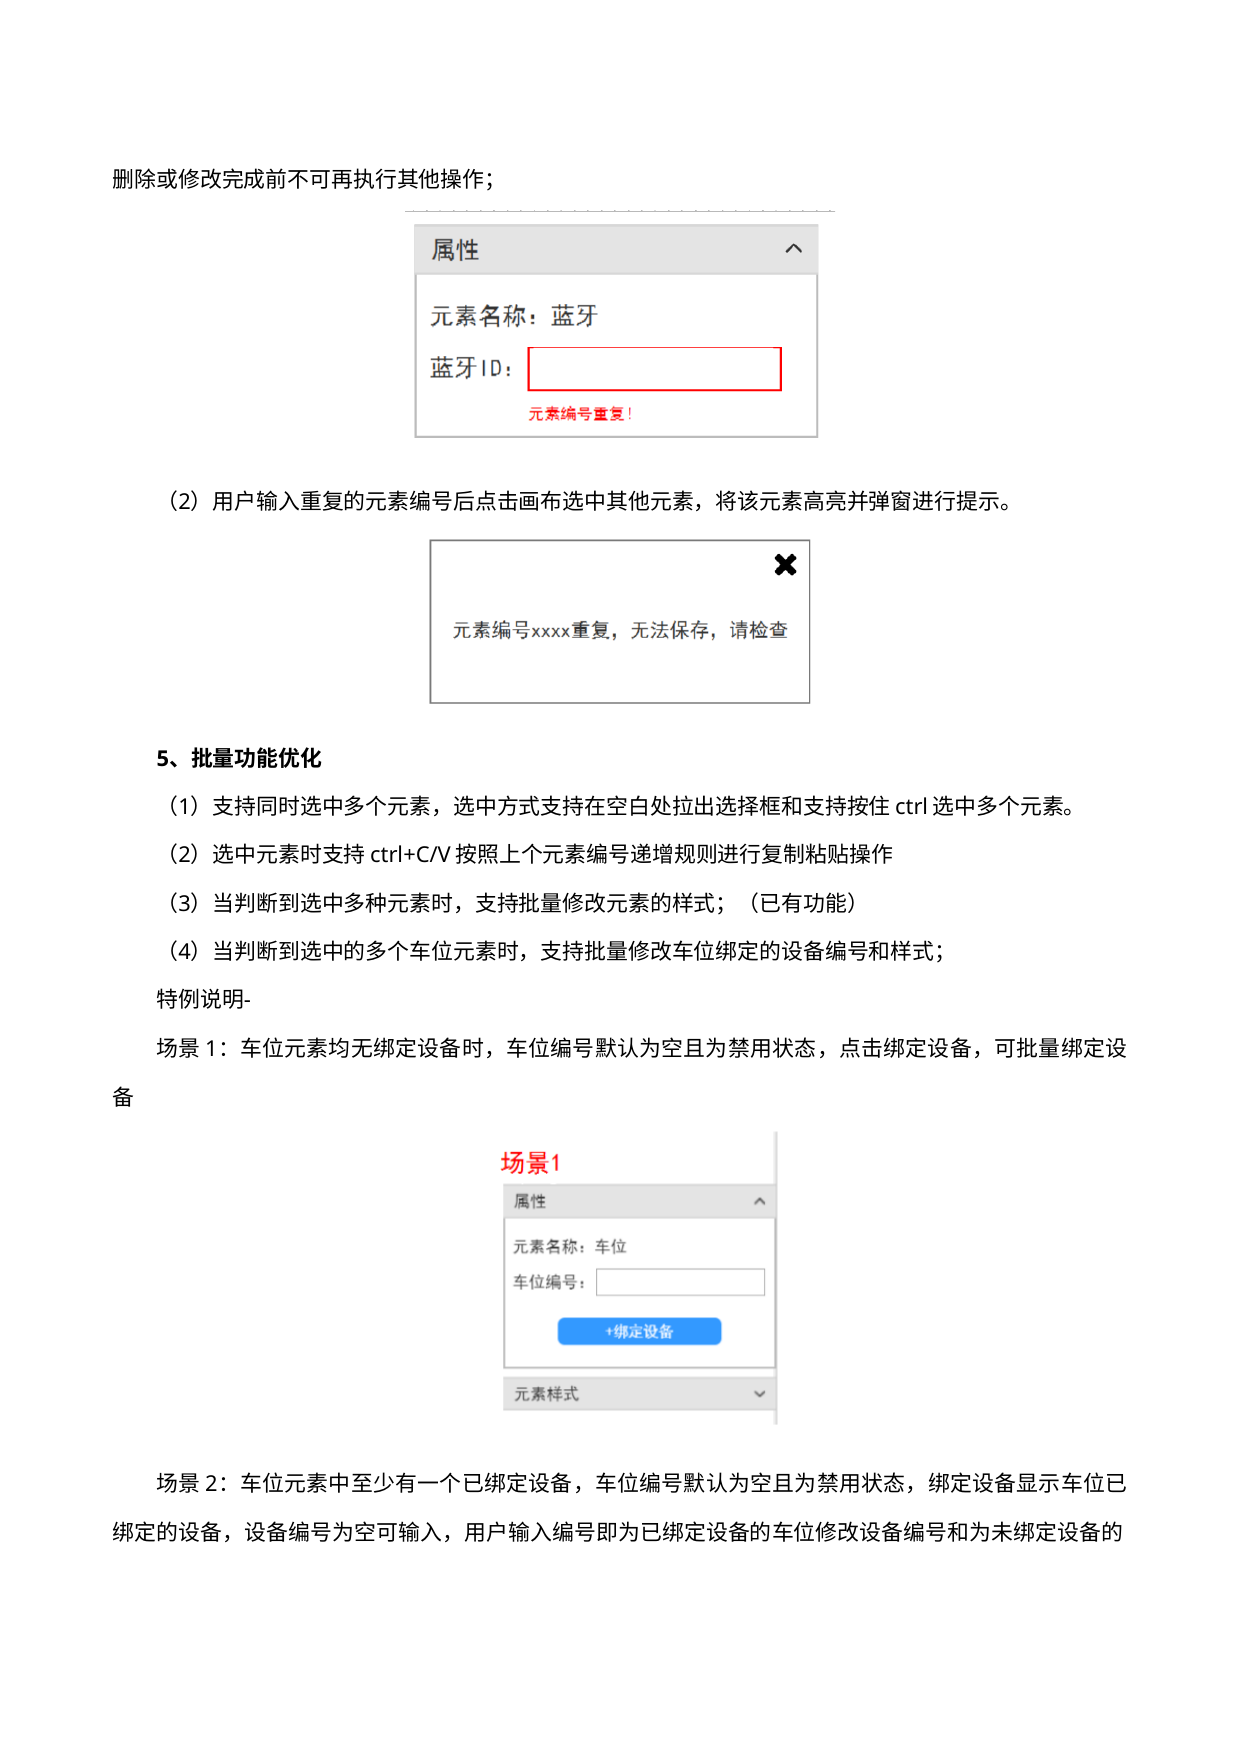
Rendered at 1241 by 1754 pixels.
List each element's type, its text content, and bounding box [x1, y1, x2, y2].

list （3）当判断到选中多种元素时，支持批量修改元素的样式；（已有功能） [112, 885, 1128, 918]
list 特例说明- [112, 982, 1128, 1014]
list （2）用户输入重复的元素编号后点击画布选中其他元素，将该元素高亮并弹窗进行提示。 [112, 484, 1128, 516]
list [112, 162, 1128, 194]
list 场景1：车位元素均无绑定设备时，车位编号默认为空且为禁用状态，点击绑定设备，可批量绑定设备 [112, 1030, 1128, 1112]
list （1）支持同时选中多个元素，选中方式支持在空白处拉出选择框和支持按住ctrl选中多个元素。 [112, 789, 1128, 821]
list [112, 1466, 1128, 1547]
picture [496, 1127, 788, 1434]
list 5、批量功能优化 [112, 740, 1128, 773]
picture [405, 210, 836, 460]
picture [423, 532, 818, 711]
list （4）当判断到选中的多个车位元素时，支持批量修改车位绑定的设备编号和样式； [112, 934, 1128, 966]
list （2）选中元素时支持ctrl+C/V按照上个元素编号递增规则进行复制粘贴操作 [112, 837, 1128, 869]
